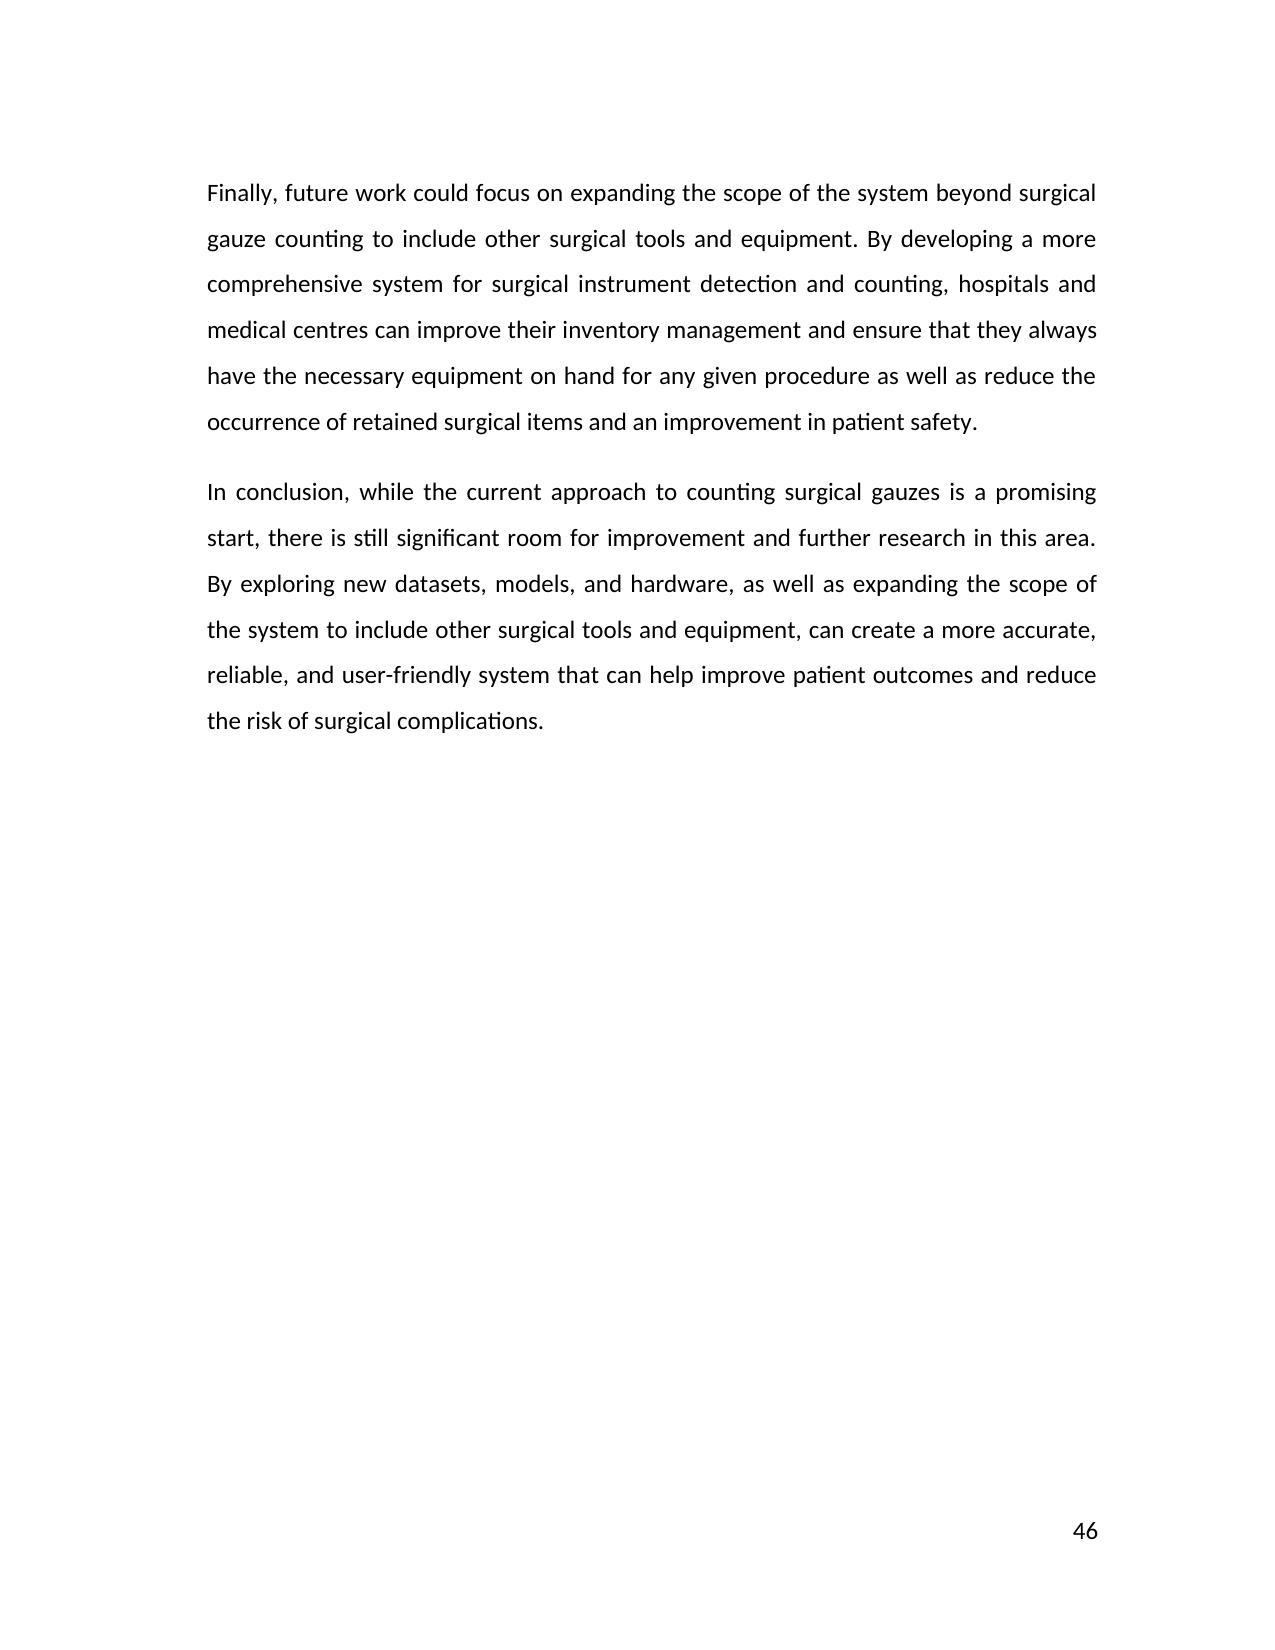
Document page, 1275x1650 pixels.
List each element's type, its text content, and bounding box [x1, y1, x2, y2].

text Finally, future work could focus on expanding the scope of the system beyond surgical gauze counting to include other surgical tools and equipment. By developing a more comprehensive system for surgical instrument detection and counting, hospitals and medical centres can improve their inventory management and ensure that they always have the necessary equipment on hand for any given procedure as well as reduce the occurrence of retained surgical items and an improvement in patient safety. [207, 177, 1098, 436]
text In conclusion, while the current approach to counting surgical gauzes is a promising start, there is still significant room for improvement and further research in this area. By exploring new datasets, models, and hardware, as well as expanding the scope of the system to include other surgical tools and equipment, can create a more accurate, reliable, and user-friendly system that can help improve patient outcomes and reduce the risk of surgical complications. [207, 477, 1098, 736]
